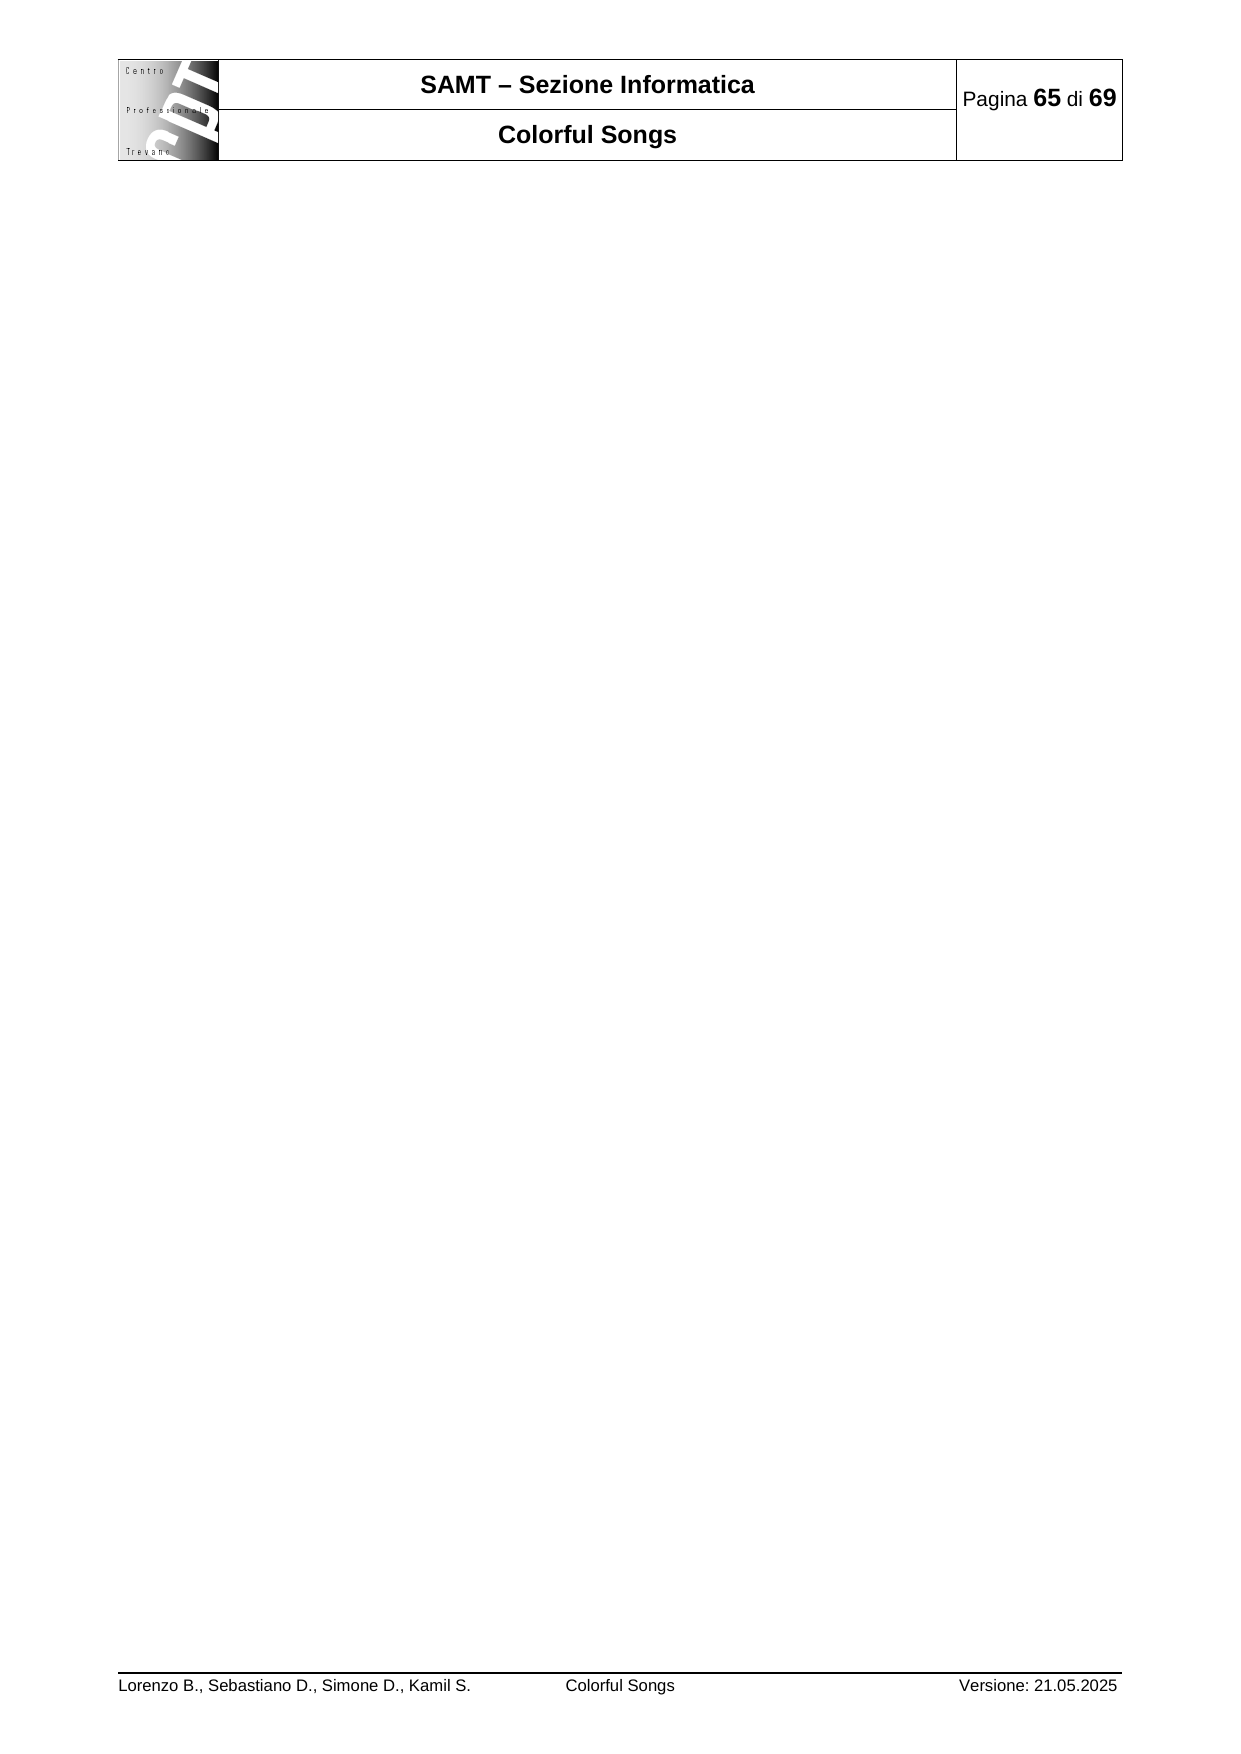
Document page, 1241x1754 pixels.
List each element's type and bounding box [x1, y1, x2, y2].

picture [118, 60, 219, 160]
